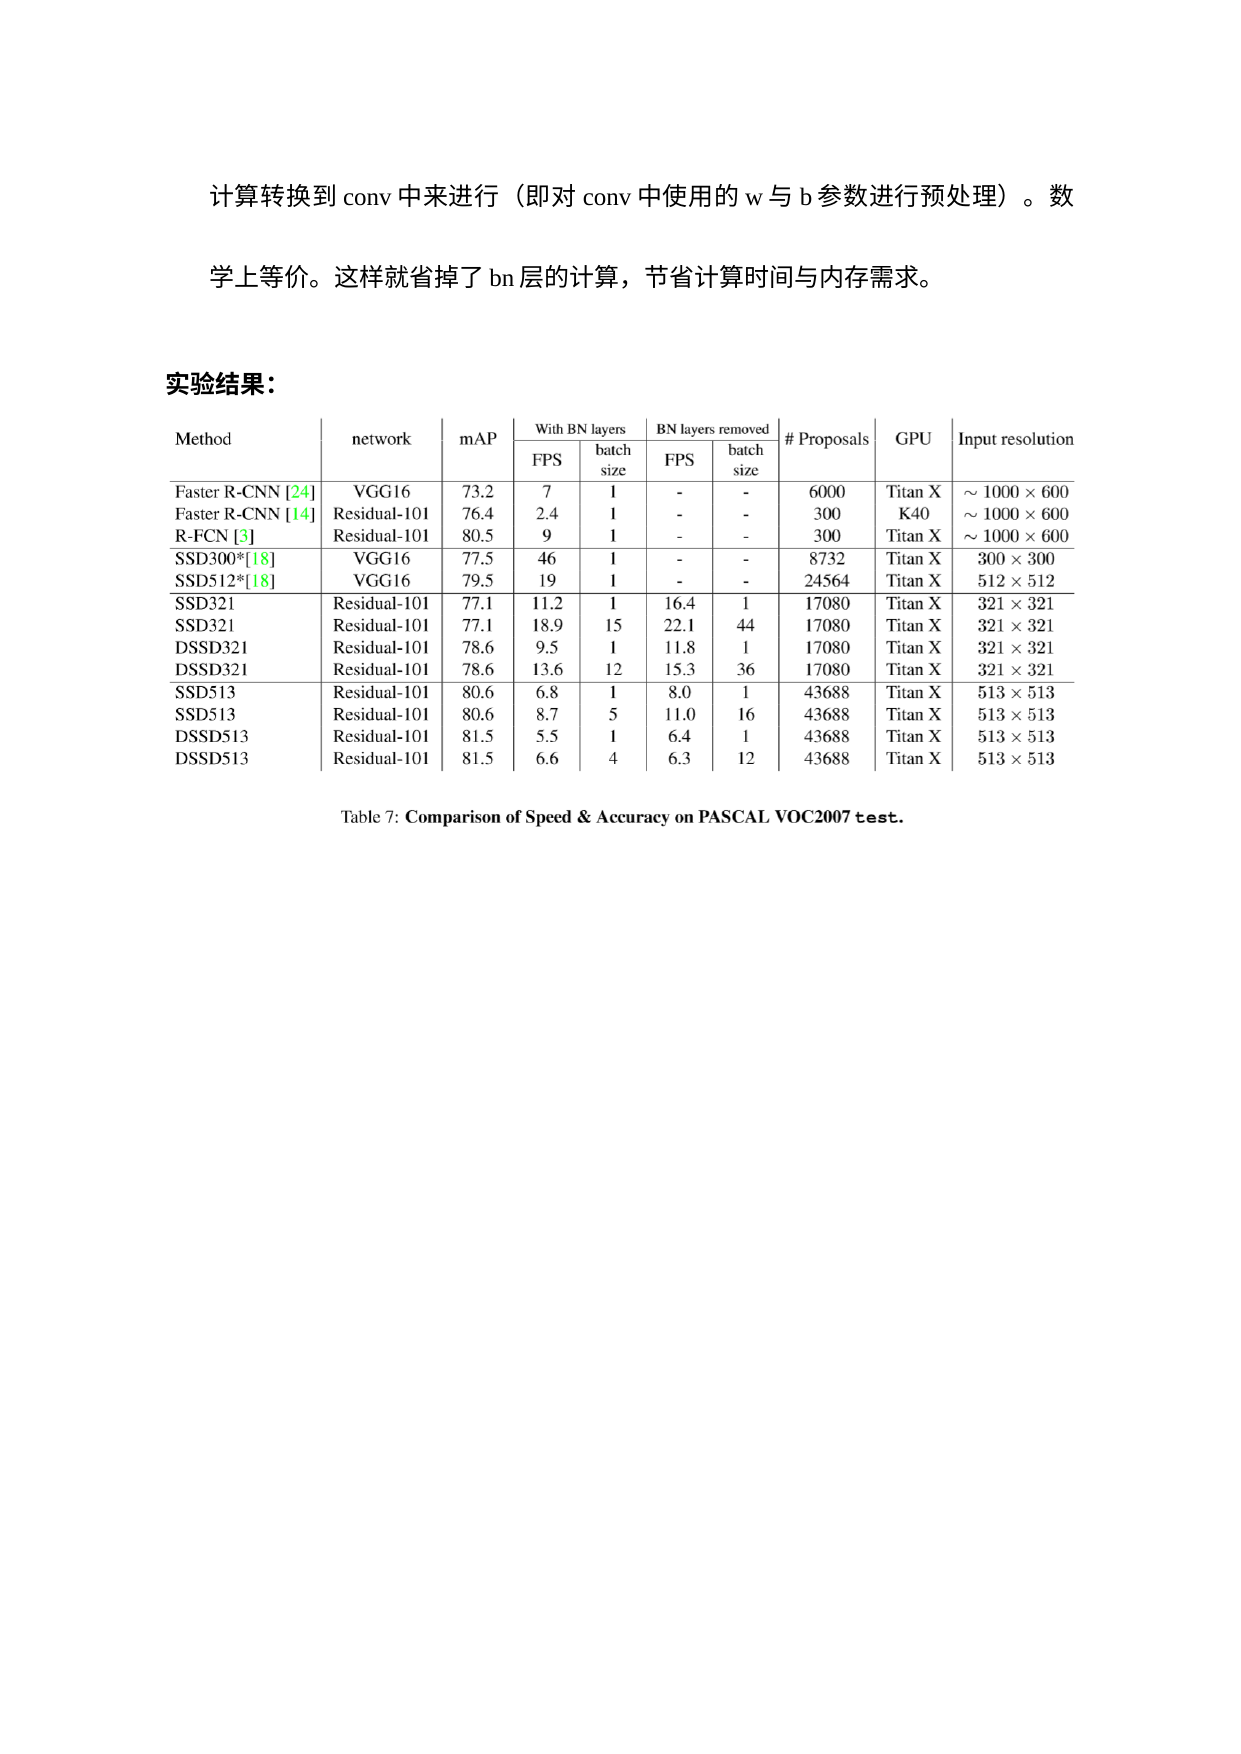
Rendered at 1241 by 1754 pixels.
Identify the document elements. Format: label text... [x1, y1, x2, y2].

text 实验结果： [165, 350, 1075, 414]
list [209, 162, 1075, 308]
picture [165, 414, 1075, 828]
